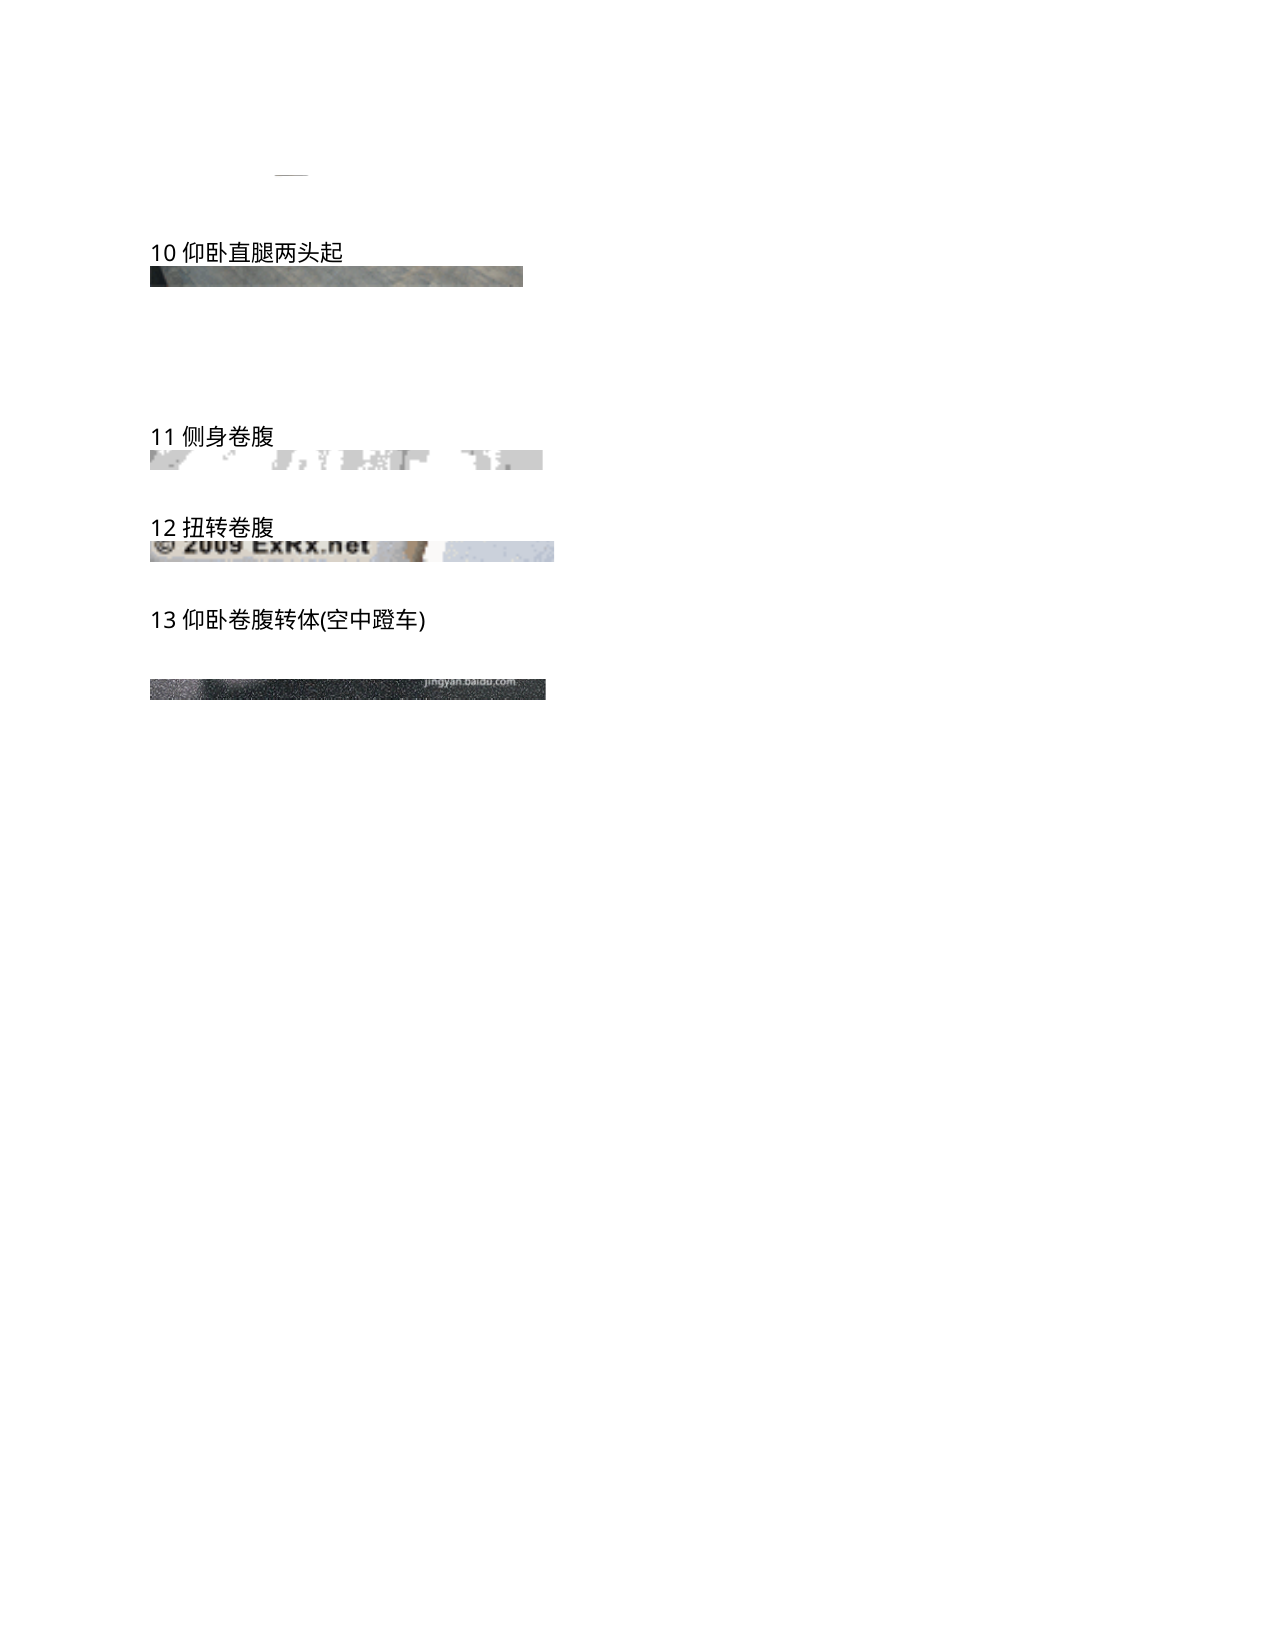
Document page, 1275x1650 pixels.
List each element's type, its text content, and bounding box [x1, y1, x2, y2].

text 12 扭转卷腹 [150, 517, 1125, 542]
text 10 仰卧直腿两头起 [150, 242, 1125, 267]
text 11 侧身卷腹 [150, 425, 1125, 450]
text 13 仰卧卷腹转体(空中蹬车) [150, 608, 1125, 633]
